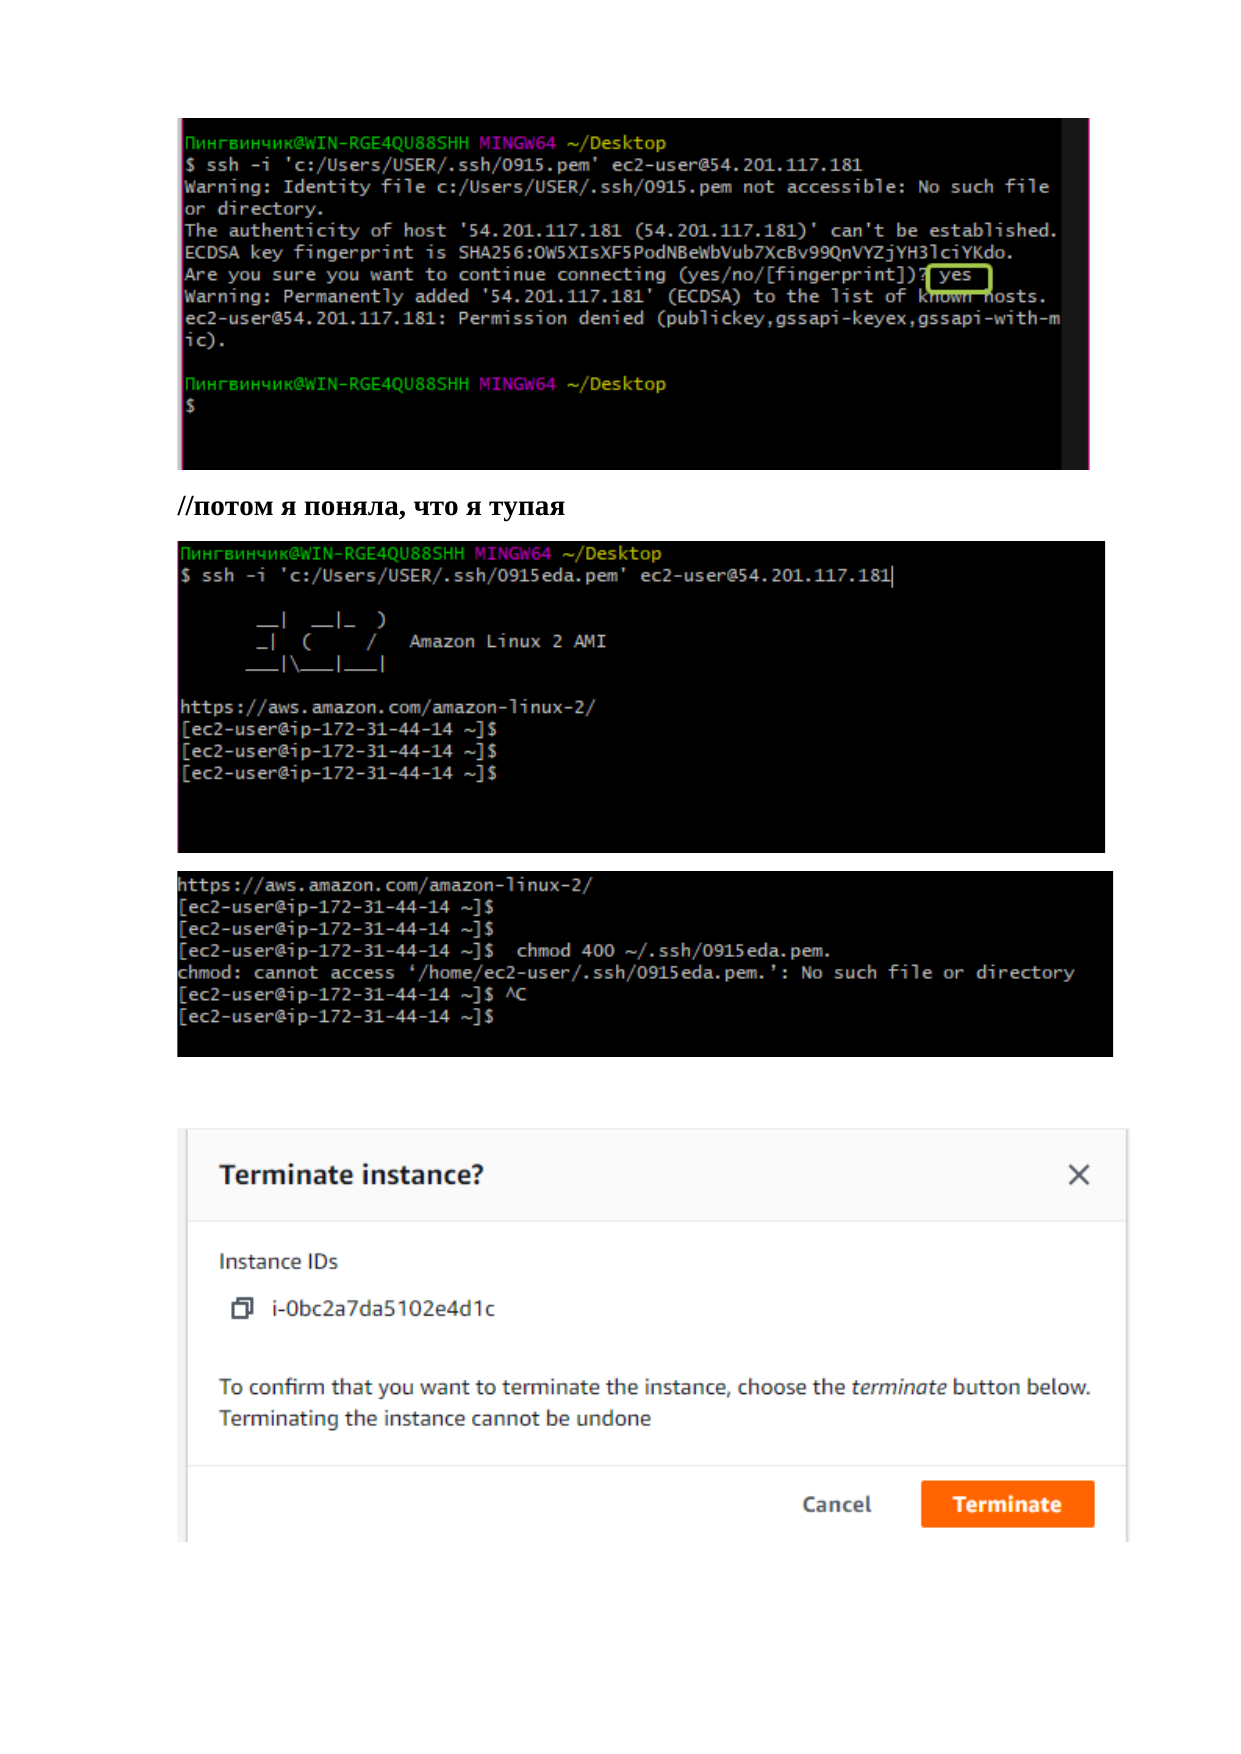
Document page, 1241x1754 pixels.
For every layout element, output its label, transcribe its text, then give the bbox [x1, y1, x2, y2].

picture [177, 871, 1114, 1057]
picture [177, 541, 1106, 853]
picture [177, 118, 1090, 470]
text //потом я поняла, что я тупая [177, 488, 1152, 522]
picture [177, 1128, 1131, 1542]
